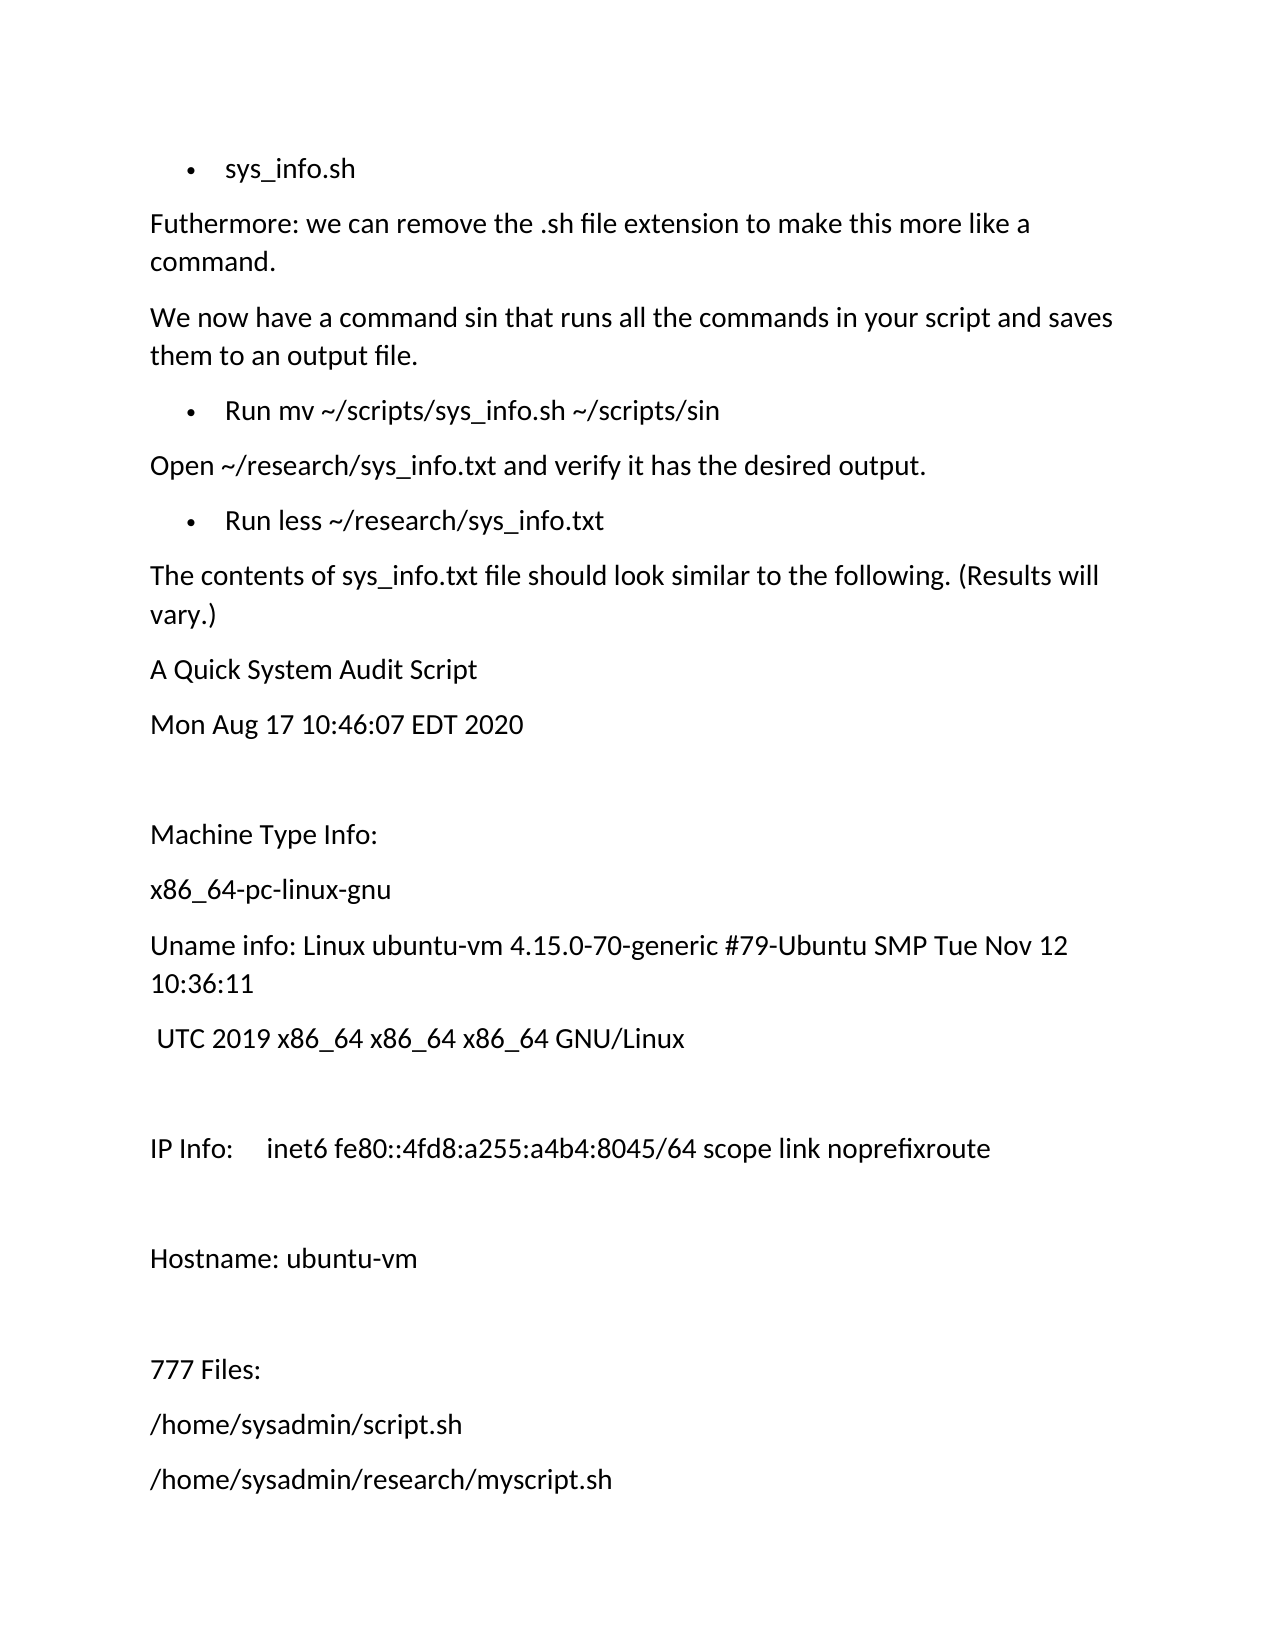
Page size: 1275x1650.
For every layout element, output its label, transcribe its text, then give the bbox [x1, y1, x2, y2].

text Hostname: ubuntu-vm [150, 1241, 1125, 1276]
text We now have a command sin that runs all the commands in your script and saves them to an output file. [150, 299, 1125, 373]
text A Quick System Audit Script [150, 651, 1125, 687]
text Open ~/research/sys_info.txt and verify it has the desired output. [150, 447, 1125, 483]
text Uname info: Linux ubuntu-vm 4.15.0-70-generic #79-Ubuntu SMP Tue Nov 12 10:36:11 [150, 927, 1125, 1001]
text /home/sysadmin/script.sh [150, 1406, 1125, 1441]
text x86_64-pc-linux-gnu [150, 871, 1125, 907]
text The contents of sys_info.txt file should look similar to the following. (Results will vary.) [150, 557, 1125, 632]
text 777 Files: [150, 1351, 1125, 1386]
text /home/sysadmin/research/myscript.sh [150, 1461, 1125, 1497]
text Mon Aug 17 10:46:07 EDT 2020 [150, 706, 1125, 742]
list sys_info.sh [187, 150, 1125, 186]
text IP Info: inet6 fe80::4fd8:a255:a4b4:8045/64 scope link noprefixroute [150, 1130, 1125, 1166]
text UTC 2019 x86_64 x86_64 x86_64 GNU/Linux [150, 1020, 1125, 1056]
text Machine Type Info: [150, 816, 1125, 852]
text Futhermore: we can remove the .sh file extension to make this more like a command. [150, 205, 1125, 279]
list Run less ~/research/sys_info.txt [187, 502, 1125, 538]
list Run mv ~/scripts/sys_info.sh ~/scripts/sin [187, 392, 1125, 428]
